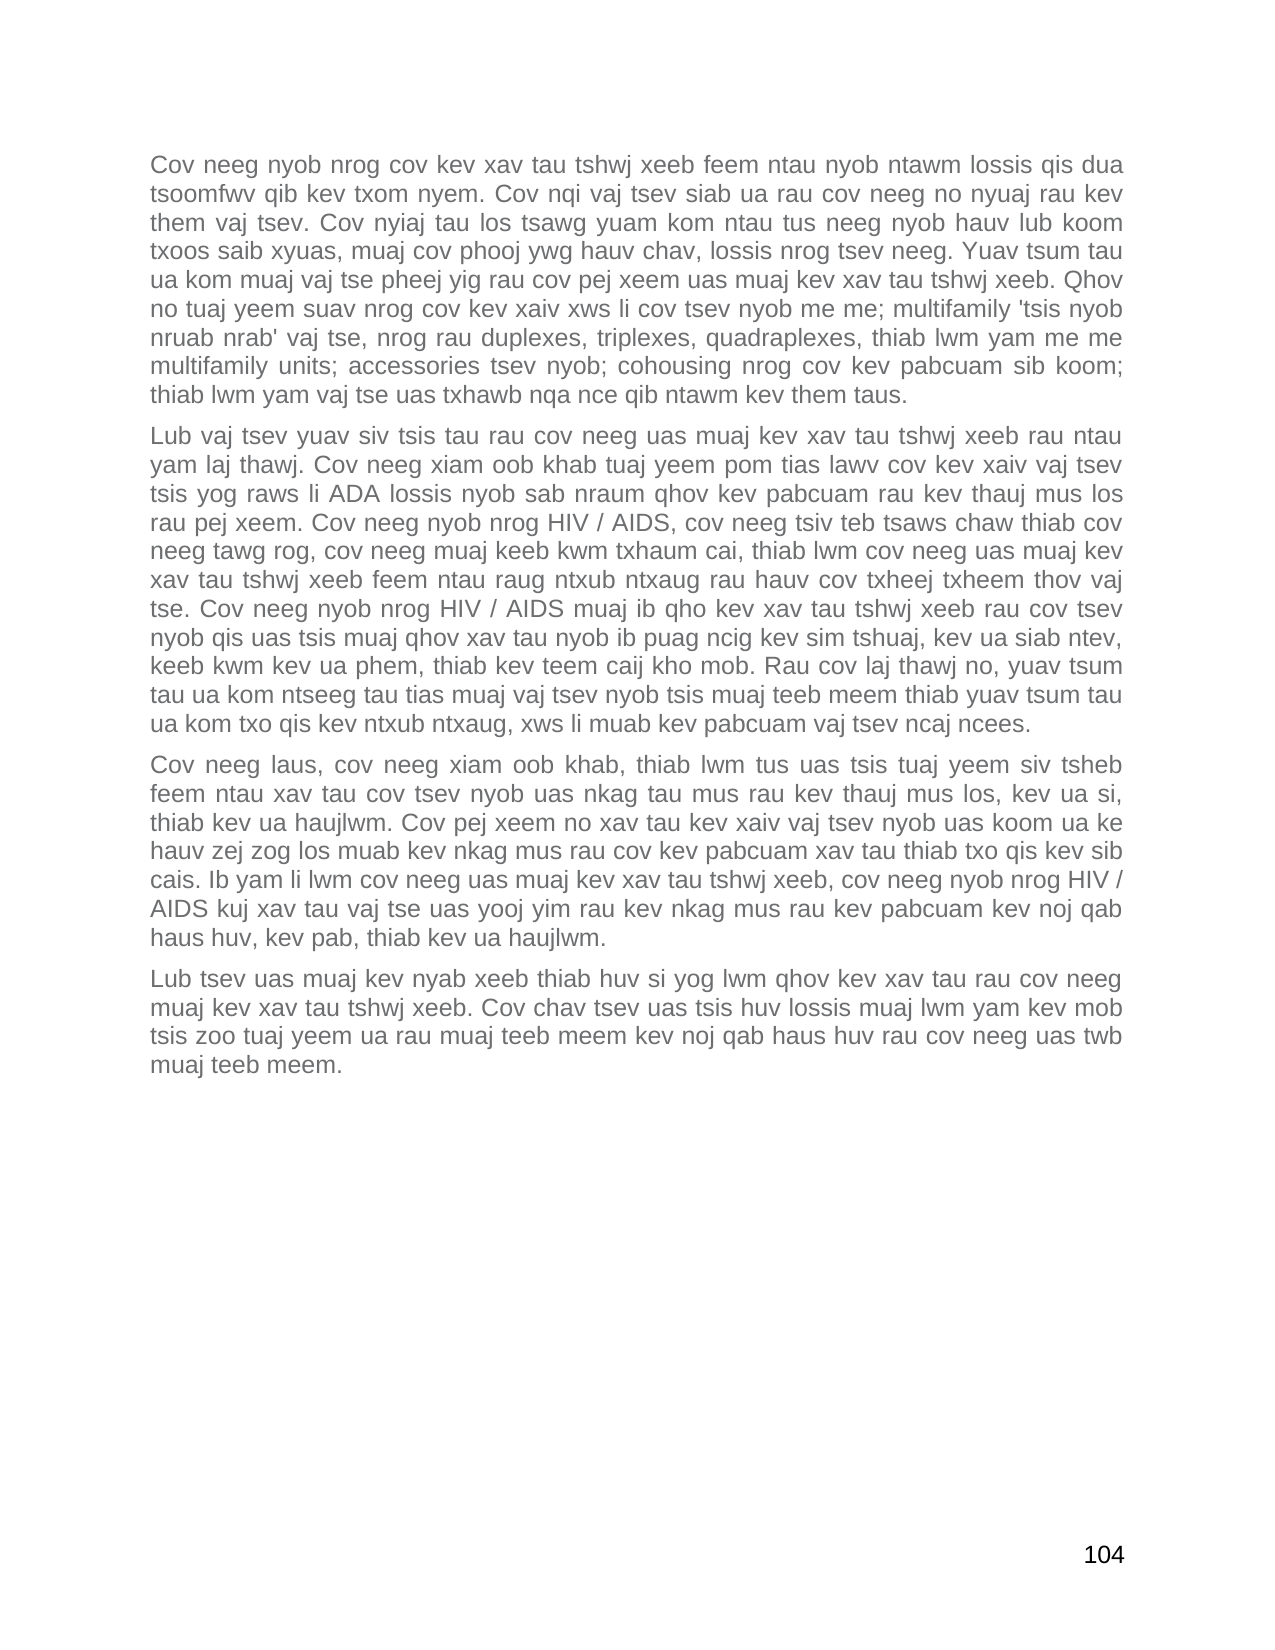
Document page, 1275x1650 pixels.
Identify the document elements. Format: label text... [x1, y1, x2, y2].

text Lub tsev uas muaj kev nyab xeeb thiab huv si yog lwm qhov kev xav tau rau cov neeg muaj kev xav tau tshwj xeeb. Cov chav tsev uas tsis huv lossis muaj lwm yam kev mob tsis zoo tuaj yeem ua rau muaj teeb meem kev noj qab haus huv rau cov neeg uas twb muaj teeb meem. [150, 964, 1125, 1079]
text Cov neeg laus, cov neeg xiam oob khab, thiab lwm tus uas tsis tuaj yeem siv tsheb feem ntau xav tau cov tsev nyob uas nkag tau mus rau kev thauj mus los, kev ua si, thiab kev ua haujlwm. Cov pej xeem no xav tau kev xaiv vaj tsev nyob uas koom ua ke hauv zej zog los muab kev nkag mus rau cov kev pabcuam xav tau thiab txo qis kev sib cais. Ib yam li lwm cov neeg uas muaj kev xav tau tshwj xeeb, cov neeg nyob nrog HIV / AIDS kuj xav tau vaj tse uas yooj yim rau kev nkag mus rau kev pabcuam kev noj qab haus huv, kev pab, thiab kev ua haujlwm. [150, 750, 1125, 951]
text Cov neeg nyob nrog cov kev xav tau tshwj xeeb feem ntau nyob ntawm lossis qis dua tsoomfwv qib kev txom nyem. Cov nqi vaj tsev siab ua rau cov neeg no nyuaj rau kev them vaj tsev. Cov nyiaj tau los tsawg yuam kom ntau tus neeg nyob hauv lub koom txoos saib xyuas, muaj cov phooj ywg hauv chav, lossis nrog tsev neeg. Yuav tsum tau ua kom muaj vaj tse pheej yig rau cov pej xeem uas muaj kev xav tau tshwj xeeb. Qhov no tuaj yeem suav nrog cov kev xaiv xws li cov tsev nyob me me; multifamily 'tsis nyob nruab nrab' vaj tse, nrog rau duplexes, triplexes, quadraplexes, thiab lwm yam me me multifamily units; accessories tsev nyob; cohousing nrog cov kev pabcuam sib koom; thiab lwm yam vaj tse uas txhawb nqa nce qib ntawm kev them taus. [150, 150, 1125, 409]
text Lub vaj tsev yuav siv tsis tau rau cov neeg uas muaj kev xav tau tshwj xeeb rau ntau yam laj thawj. Cov neeg xiam oob khab tuaj yeem pom tias lawv cov kev xaiv vaj tsev tsis yog raws li ADA lossis nyob sab nraum qhov kev pabcuam rau kev thauj mus los rau pej xeem. Cov neeg nyob nrog HIV / AIDS, cov neeg tsiv teb tsaws chaw thiab cov neeg tawg rog, cov neeg muaj keeb kwm txhaum cai, thiab lwm cov neeg uas muaj kev xav tau tshwj xeeb feem ntau raug ntxub ntxaug rau hauv cov txheej txheem thov vaj tse. Cov neeg nyob nrog HIV / AIDS muaj ib qho kev xav tau tshwj xeeb rau cov tsev nyob qis uas tsis muaj qhov xav tau nyob ib puag ncig kev sim tshuaj, kev ua siab ntev, keeb kwm kev ua phem, thiab kev teem caij kho mob. Rau cov laj thawj no, yuav tsum tau ua kom ntseeg tau tias muaj vaj tsev nyob tsis muaj teeb meem thiab yuav tsum tau ua kom txo qis kev ntxub ntxaug, xws li muab kev pabcuam vaj tsev ncaj ncees. [150, 421, 1125, 737]
